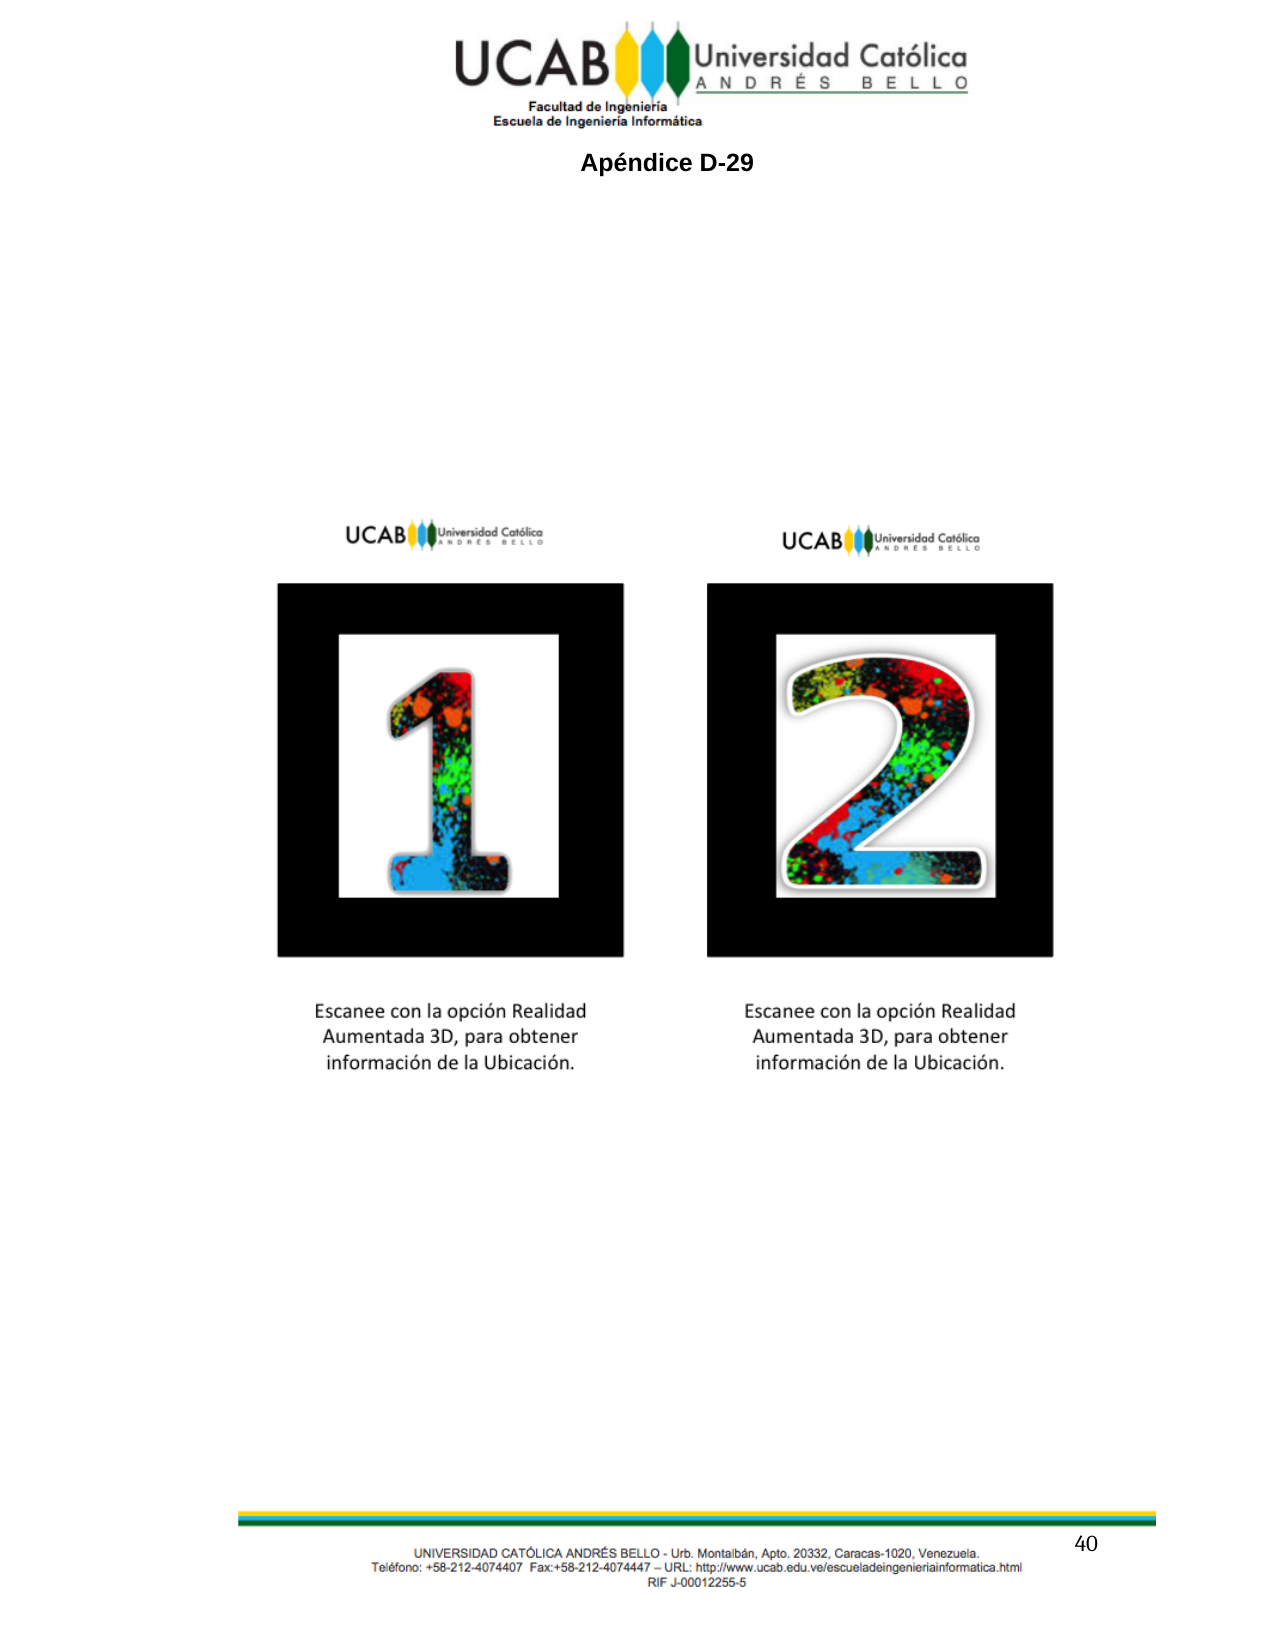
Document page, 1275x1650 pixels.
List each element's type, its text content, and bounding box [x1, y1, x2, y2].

picture [414, 0, 1033, 144]
picture [236, 1508, 1156, 1595]
subtitle Apéndice D-29 [236, 148, 1098, 176]
picture [236, 492, 1097, 1139]
